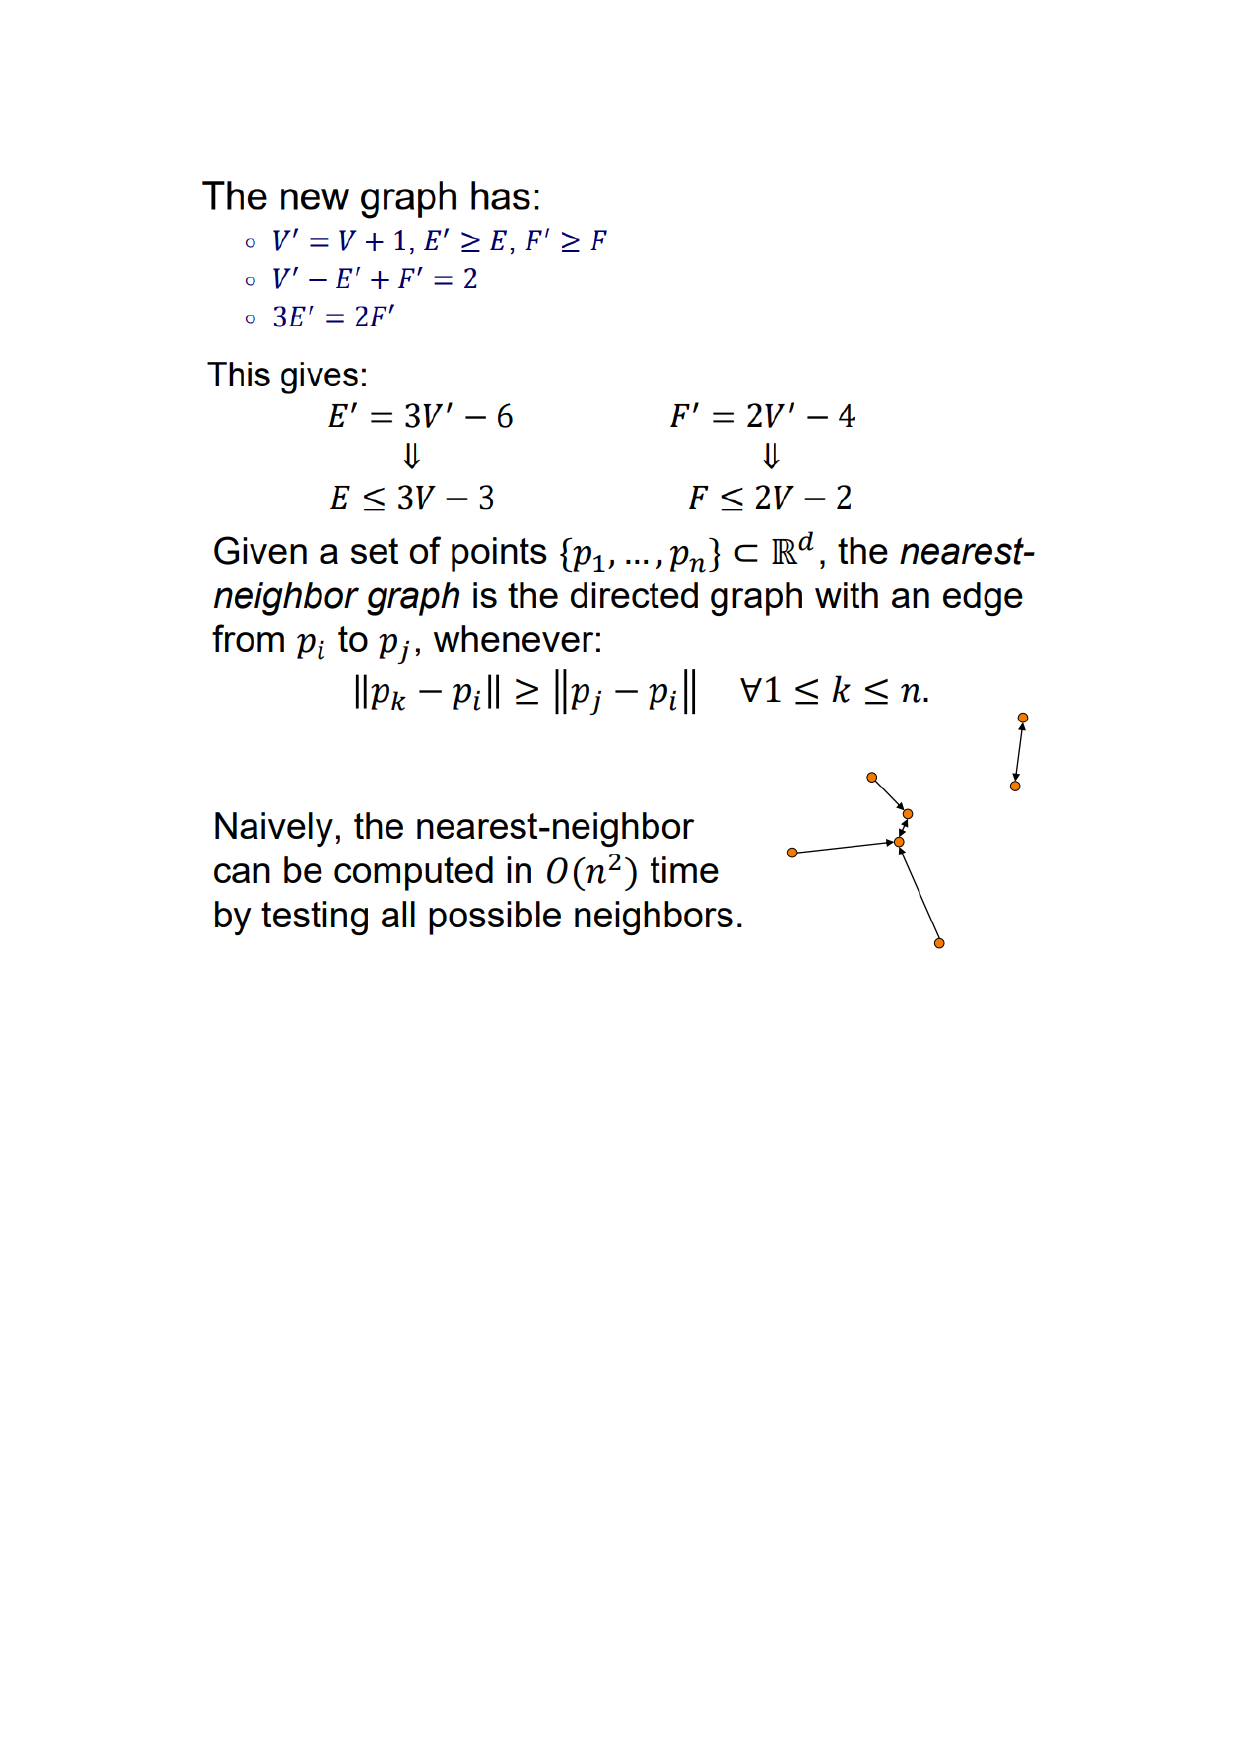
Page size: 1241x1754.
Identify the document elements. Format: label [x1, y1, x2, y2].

picture [187, 162, 1053, 989]
